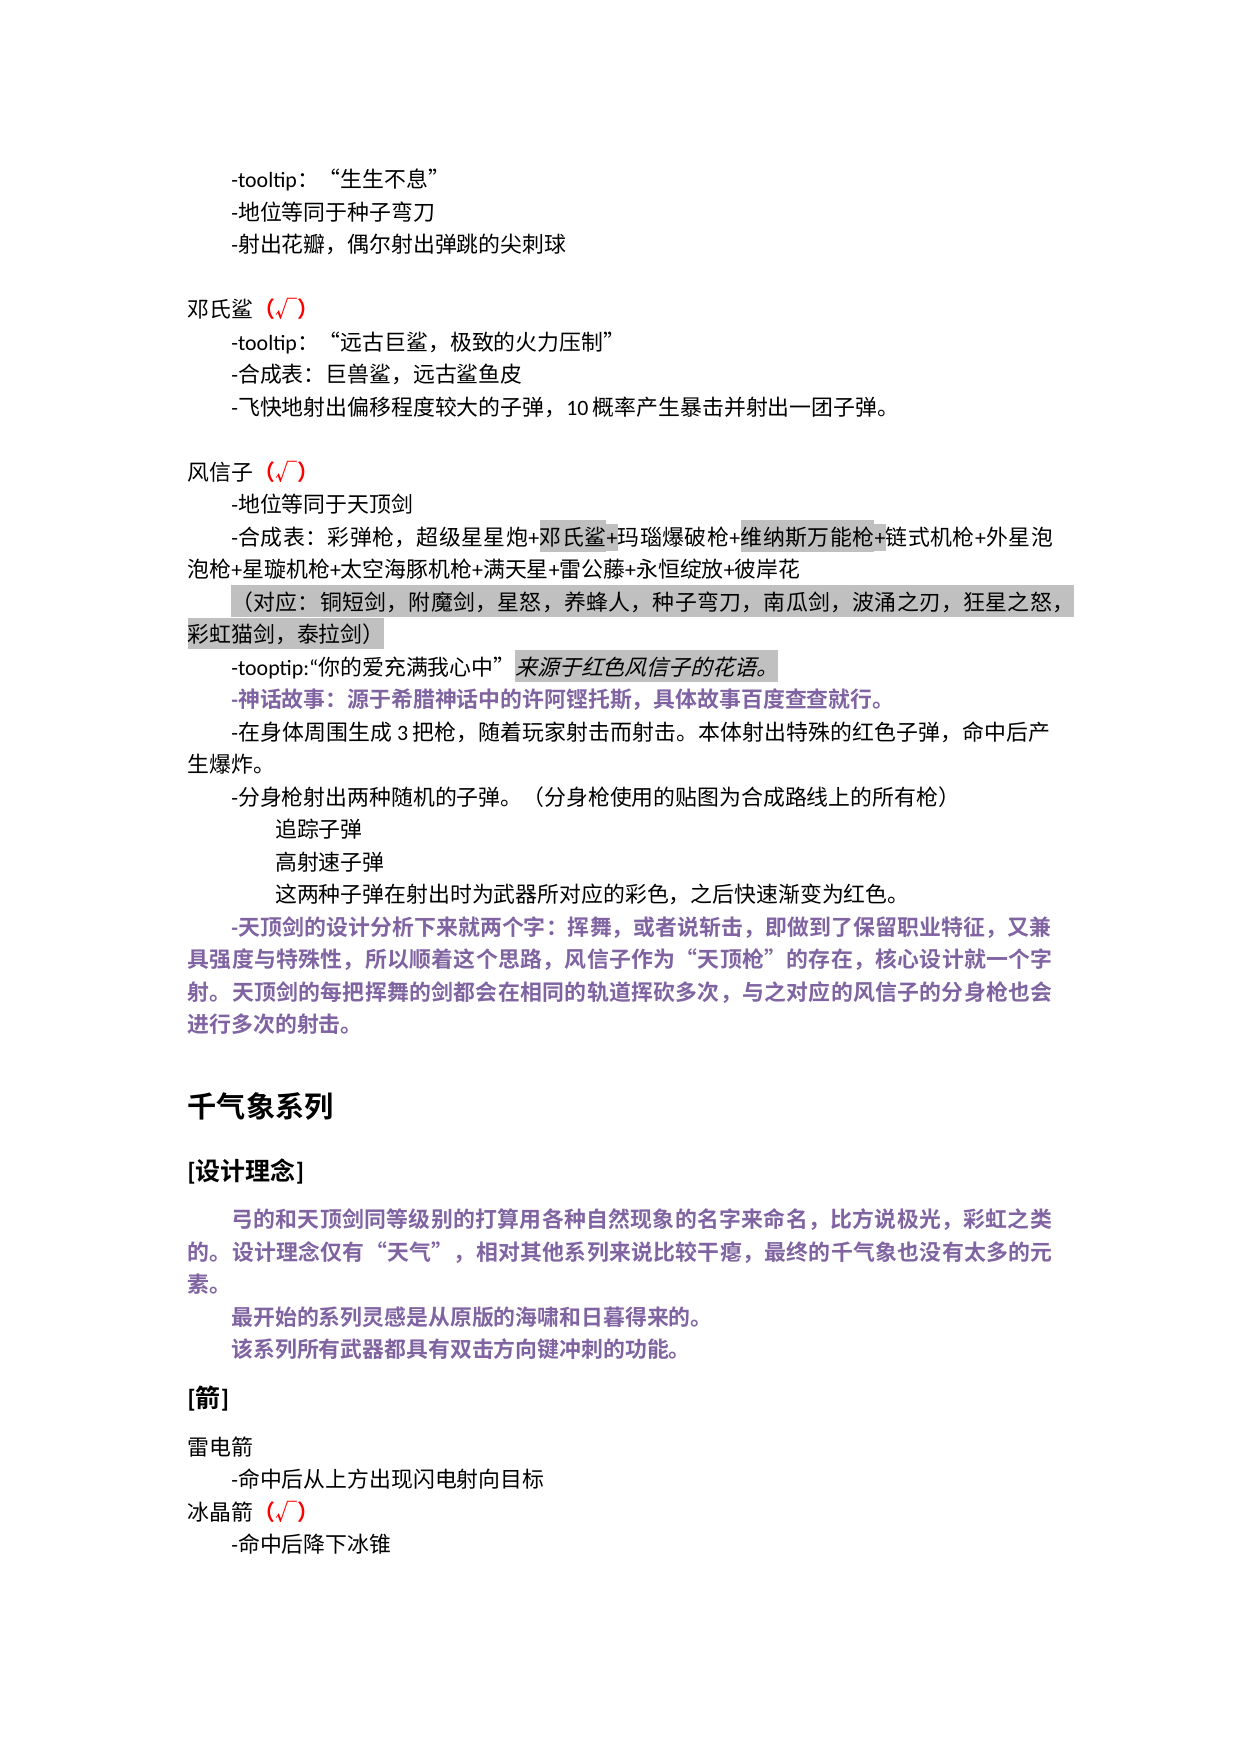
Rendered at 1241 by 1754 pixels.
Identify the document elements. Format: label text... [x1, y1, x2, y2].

text -合成表：彩弹枪，超级星星炮+邓氏鲨+玛瑙爆破枪+维纳斯万能枪+链式机枪+外星泡泡枪+星璇机枪+太空海豚机枪+满天星+雷公藤+永恒绽放+彼岸花 [187, 519, 1053, 584]
text -地位等同于天顶剑 [187, 487, 1053, 519]
text 该系列所有武器都具有双击方向键冲刺的功能。 [187, 1332, 1053, 1364]
text 雷电箭 [187, 1429, 1053, 1462]
text 这两种子弹在射出时为武器所对应的彩色，之后快速渐变为红色。 [231, 877, 1053, 909]
text 高射速子弹 [231, 844, 1053, 877]
text -地位等同于种子弯刀 [187, 194, 1053, 227]
text 弓的和天顶剑同等级别的打算用各种自然现象的名字来命名，比方说极光，彩虹之类的。设计理念仅有“天气”，相对其他系列来说比较干瘪，最终的千气象也没有太多的元素。 [187, 1202, 1053, 1299]
text -分身枪射出两种随机的子弹。（分身枪使用的贴图为合成路线上的所有枪） [187, 779, 1053, 812]
text -神话故事：源于希腊神话中的许阿铿托斯，具体故事百度查查就行。 [187, 682, 1053, 714]
text 最开始的系列灵感是从原版的海啸和日暮得来的。 [187, 1299, 1053, 1332]
text [箭] [187, 1364, 1053, 1429]
text -tooltip：“生生不息” [187, 162, 1053, 194]
text [设计理念] [187, 1137, 1053, 1202]
text 冰晶箭（√） [187, 1494, 1053, 1527]
text 千气象系列 [187, 1072, 1053, 1137]
text -飞快地射出偏移程度较大的子弹，10概率产生暴击并射出一团子弹。 [187, 389, 1053, 422]
text -合成表：巨兽鲨，远古鲨鱼皮 [187, 357, 1053, 389]
text 邓氏鲨（√） [187, 292, 1053, 324]
text -命中后降下冰锥 [187, 1527, 1053, 1559]
text 追踪子弹 [231, 812, 1053, 844]
text -在身体周围生成3把枪，随着玩家射击而射击。本体射出特殊的红色子弹，命中后产生爆炸。 [187, 714, 1053, 779]
text -天顶剑的设计分析下来就两个字：挥舞，或者说斩击，即做到了保留职业特征，又兼具强度与特殊性，所以顺着这个思路，风信子作为“天顶枪”的存在，核心设计就一个字：射。天顶剑的每把挥舞的剑都会在相同的轨道挥砍多次，与之对应的风信子的分身枪也会进行多次的射击。 [187, 909, 1053, 1039]
text -tooltip：“远古巨鲨，极致的火力压制” [187, 324, 1053, 357]
text 风信子（√） [187, 454, 1053, 487]
text -射出花瓣，偶尔射出弹跳的尖刺球 [187, 227, 1053, 259]
text （对应：铜短剑，附魔剑，星怒，养蜂人，种子弯刀，南瓜剑，波涌之刃，狂星之怒，彩虹猫剑，泰拉剑） [187, 584, 1053, 649]
text -tooptip:“你的爱充满我心中”来源于红色风信子的花语。 [187, 649, 1053, 682]
text -命中后从上方出现闪电射向目标 [187, 1462, 1053, 1494]
